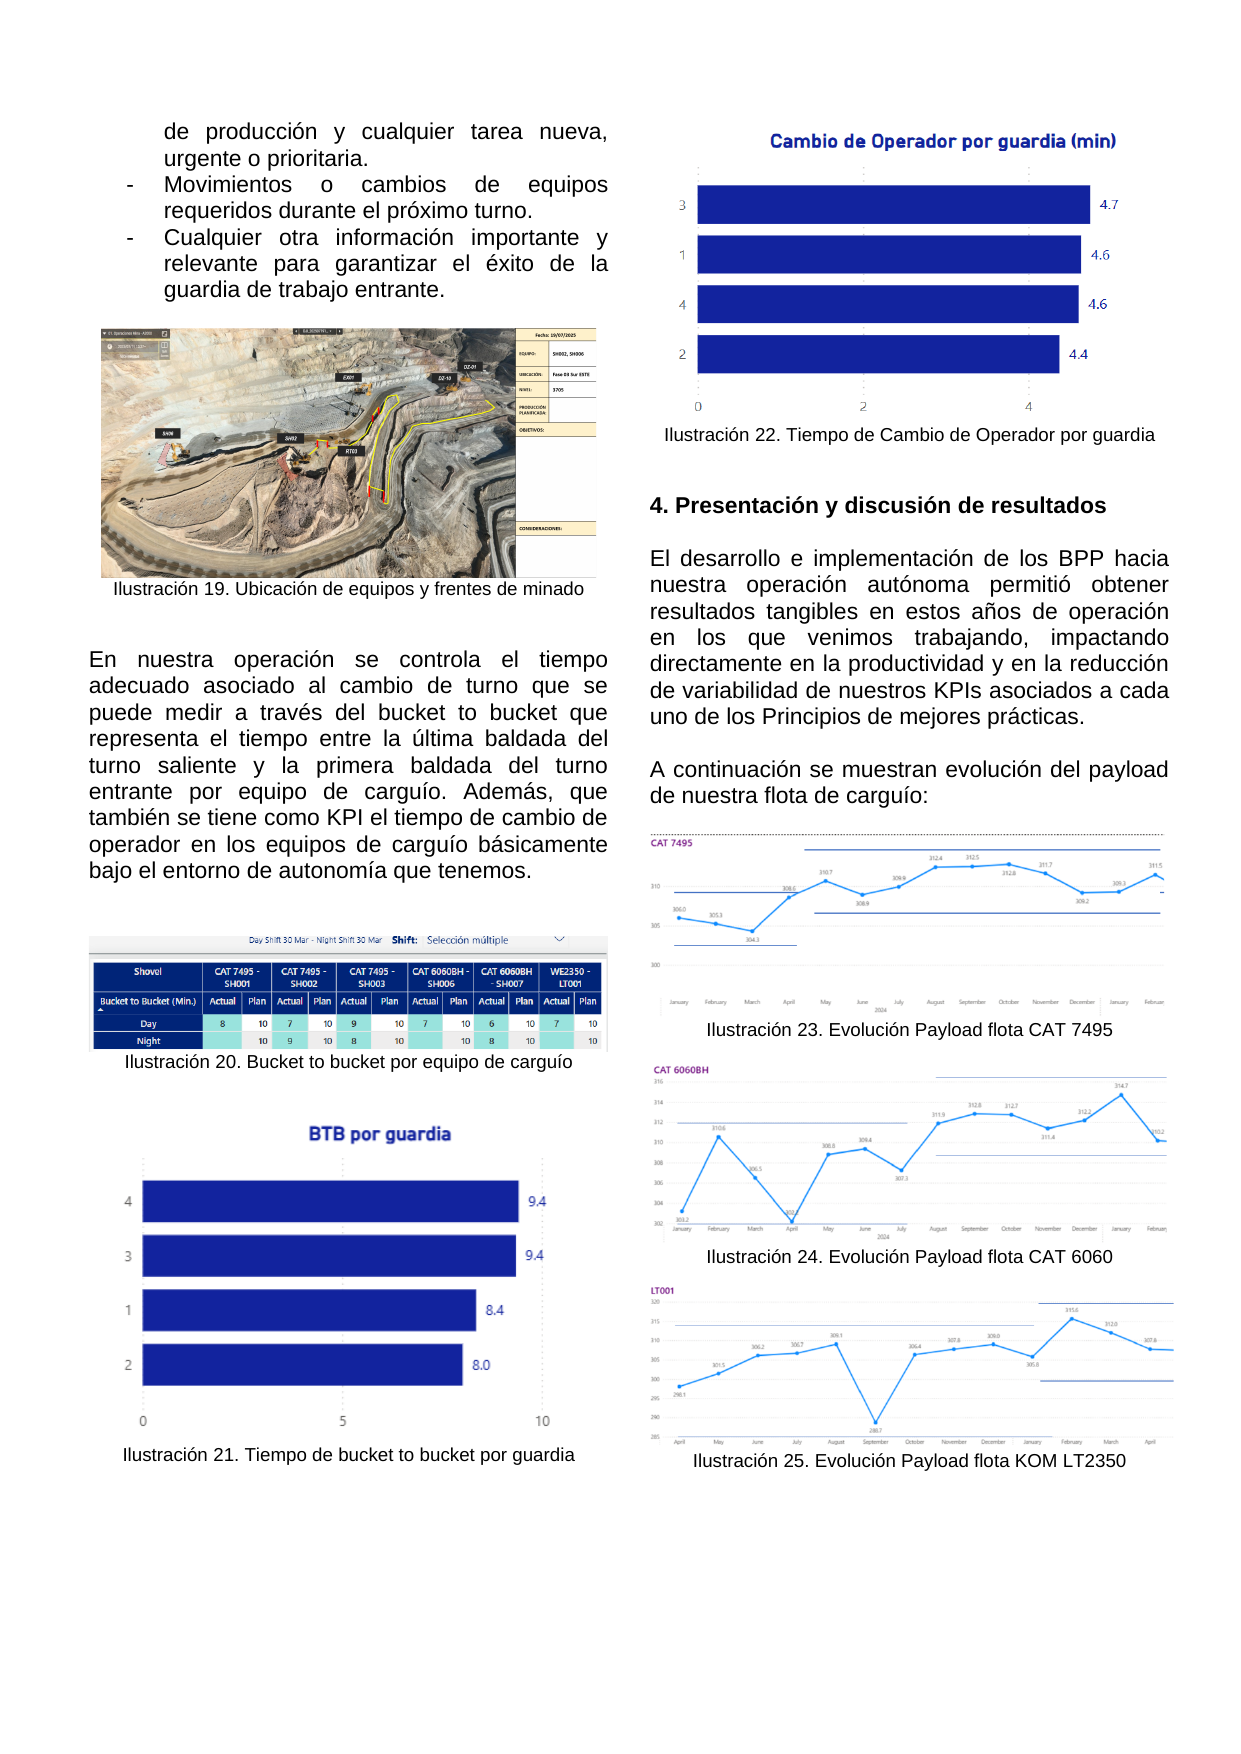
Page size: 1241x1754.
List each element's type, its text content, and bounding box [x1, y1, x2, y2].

text 4. Presentación y discusión de resultados [649, 492, 1169, 518]
picture [649, 834, 1165, 1019]
text Ilustración 24. Evolución Payload flota CAT 6060 [649, 1245, 1169, 1267]
list Movimientos o cambios de equipos requeridos durante el próximo turno. [126, 171, 608, 223]
text Ilustración 19. Ubicación de equipos y frentes de minado [89, 577, 608, 599]
text A continuación se muestran evolución del payload de nuestra flota de carguío: [649, 756, 1169, 808]
picture [101, 328, 597, 578]
picture [652, 1060, 1167, 1246]
text Ilustración 23. Evolución Payload flota CAT 7495 [649, 1018, 1169, 1040]
picture [649, 1287, 1174, 1445]
text Ilustración 20. Bucket to bucket por equipo de carguío [89, 1052, 608, 1073]
text Ilustración 21. Tiempo de bucket to bucket por guardia [89, 1444, 608, 1465]
list Cualquier otra información importante y relevante para garantizar el éxito de la guardia de trabajo entrante. [126, 223, 608, 303]
text En nuestra operación se controla el tiempo adecuado asociado al cambio de turno que se puede medir a través del bucket to bucket que representa el tiempo entre la última baldada del turno saliente y la primera baldada del turno entrante por equipo de carguío. Además, que también se tiene como KPI el tiempo de cambio de operador en los equipos de carguío básicamente bajo el entorno de autonomía que tenemos. [89, 646, 608, 883]
text El desarrollo e implementación de los BPP hacia nuestra operación autónoma permitió obtener resultados tangibles en estos años de operación en los que venimos trabajando, impactando directamente en la productividad y en la reducción de variabilidad de nuestros KPIs asociados a cada uno de los Principios de mejores prácticas. [649, 545, 1169, 729]
picture [112, 1119, 584, 1444]
picture [88, 936, 608, 1052]
text Ilustración 25. Evolución Payload flota KOM LT2350 [649, 1450, 1169, 1471]
list Revisión del cronograma de trabajo del turno entrante actual, incluidos los objetivos de producción y cualquier tarea nueva, urgente o prioritaria. [126, 118, 608, 171]
text Ilustración 22. Tiempo de Cambio de Operador por guardia [649, 423, 1169, 445]
